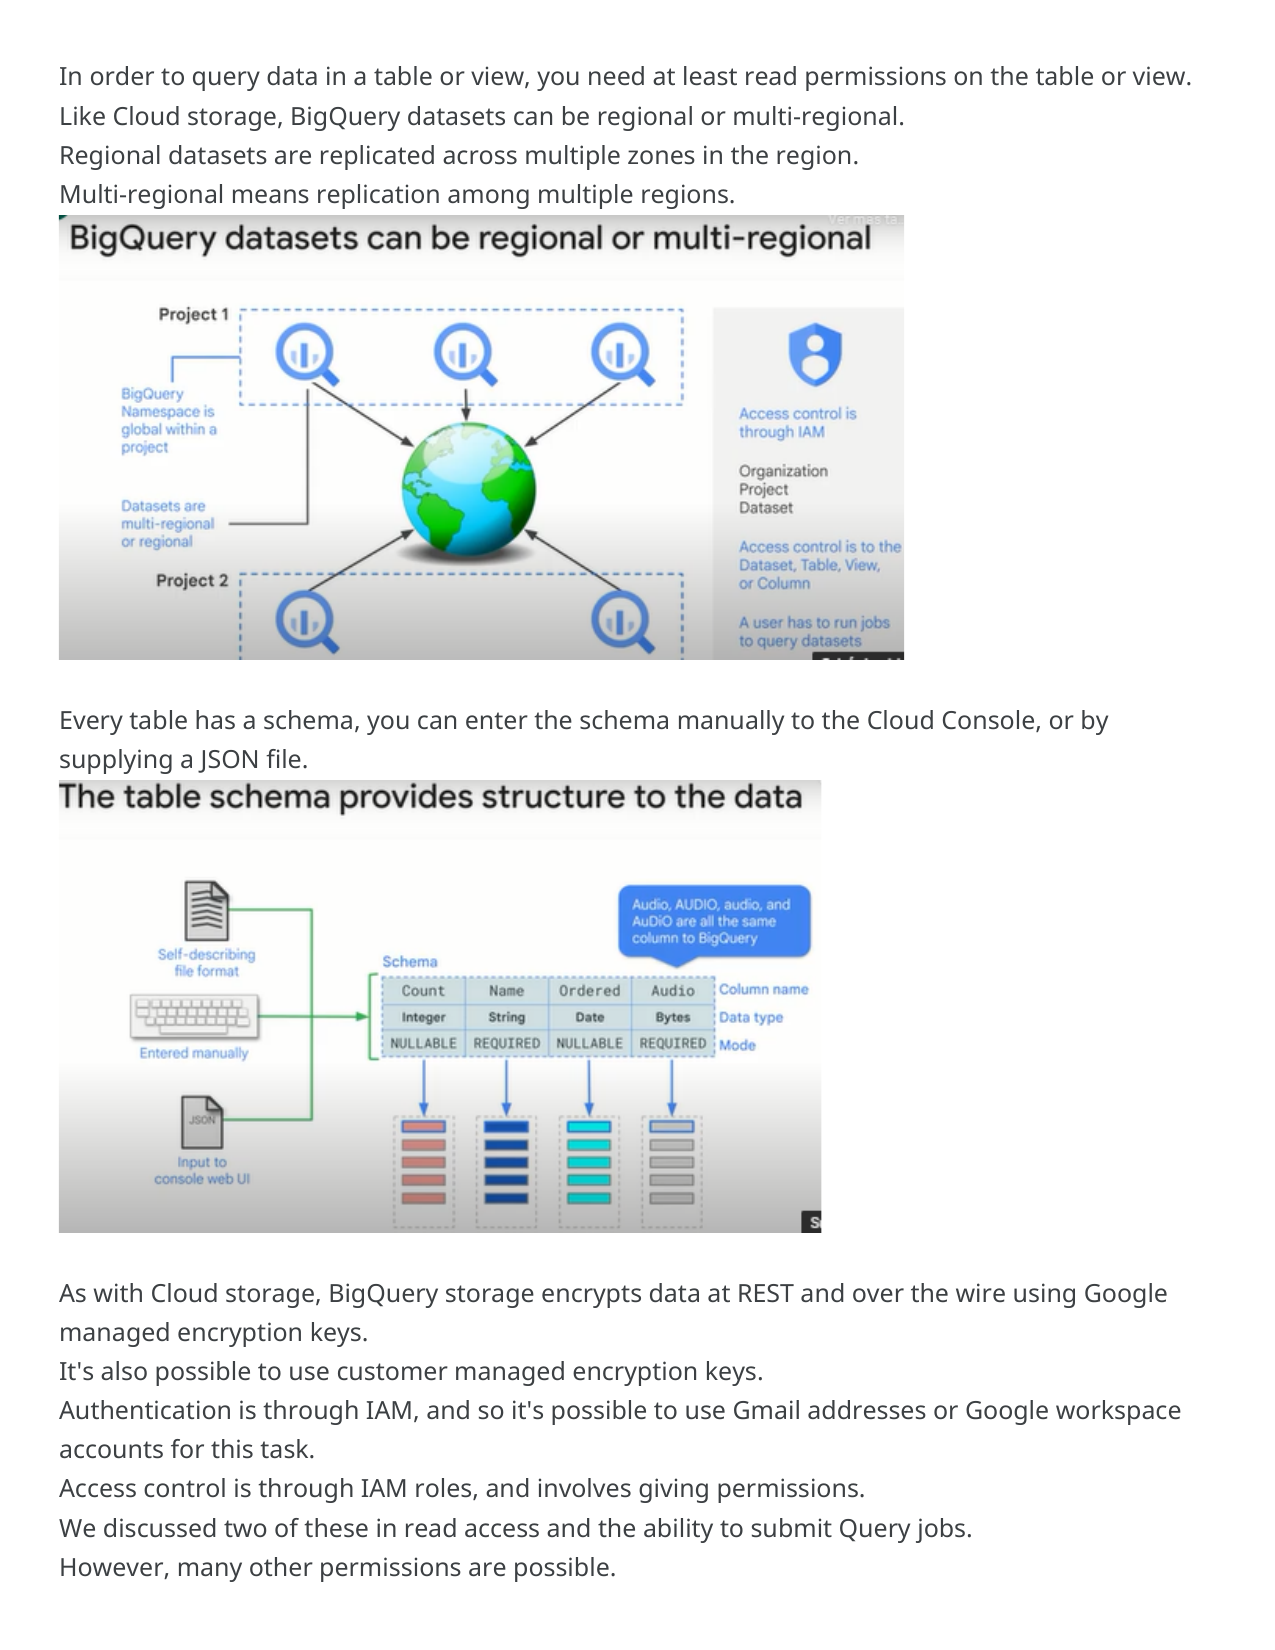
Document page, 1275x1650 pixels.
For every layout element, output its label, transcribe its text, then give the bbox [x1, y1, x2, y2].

text Regional datasets are replicated across multiple zones in the region. [59, 137, 1216, 171]
picture [58, 780, 822, 1233]
picture [58, 215, 905, 660]
text We discussed two of these in read access and the ability to submit Query jobs. [59, 1510, 1216, 1544]
text Multi-regional means replication among multiple regions. [59, 176, 1216, 211]
text It's also possible to use customer managed encryption keys. [59, 1354, 1216, 1388]
text Access control is through IAM roles, and involves giving permissions. [59, 1471, 1216, 1505]
text However, many other permissions are possible. [59, 1549, 1216, 1583]
text As with Cloud storage, BigQuery storage encrypts data at REST and over the wire using Google managed encryption keys. [59, 1275, 1216, 1348]
text Authentication is through IAM, and so it's possible to use Gmail addresses or Google workspace accounts for this task. [59, 1393, 1216, 1466]
text Like Cloud storage, BigQuery datasets can be regional or multi-regional. [59, 98, 1216, 132]
text Every table has a schema, you can enter the schema manually to the Cloud Console, or by supplying a JSON file. [59, 702, 1216, 776]
text In order to query data in a table or view, you need at least read permissions on the table or view. [59, 59, 1216, 93]
